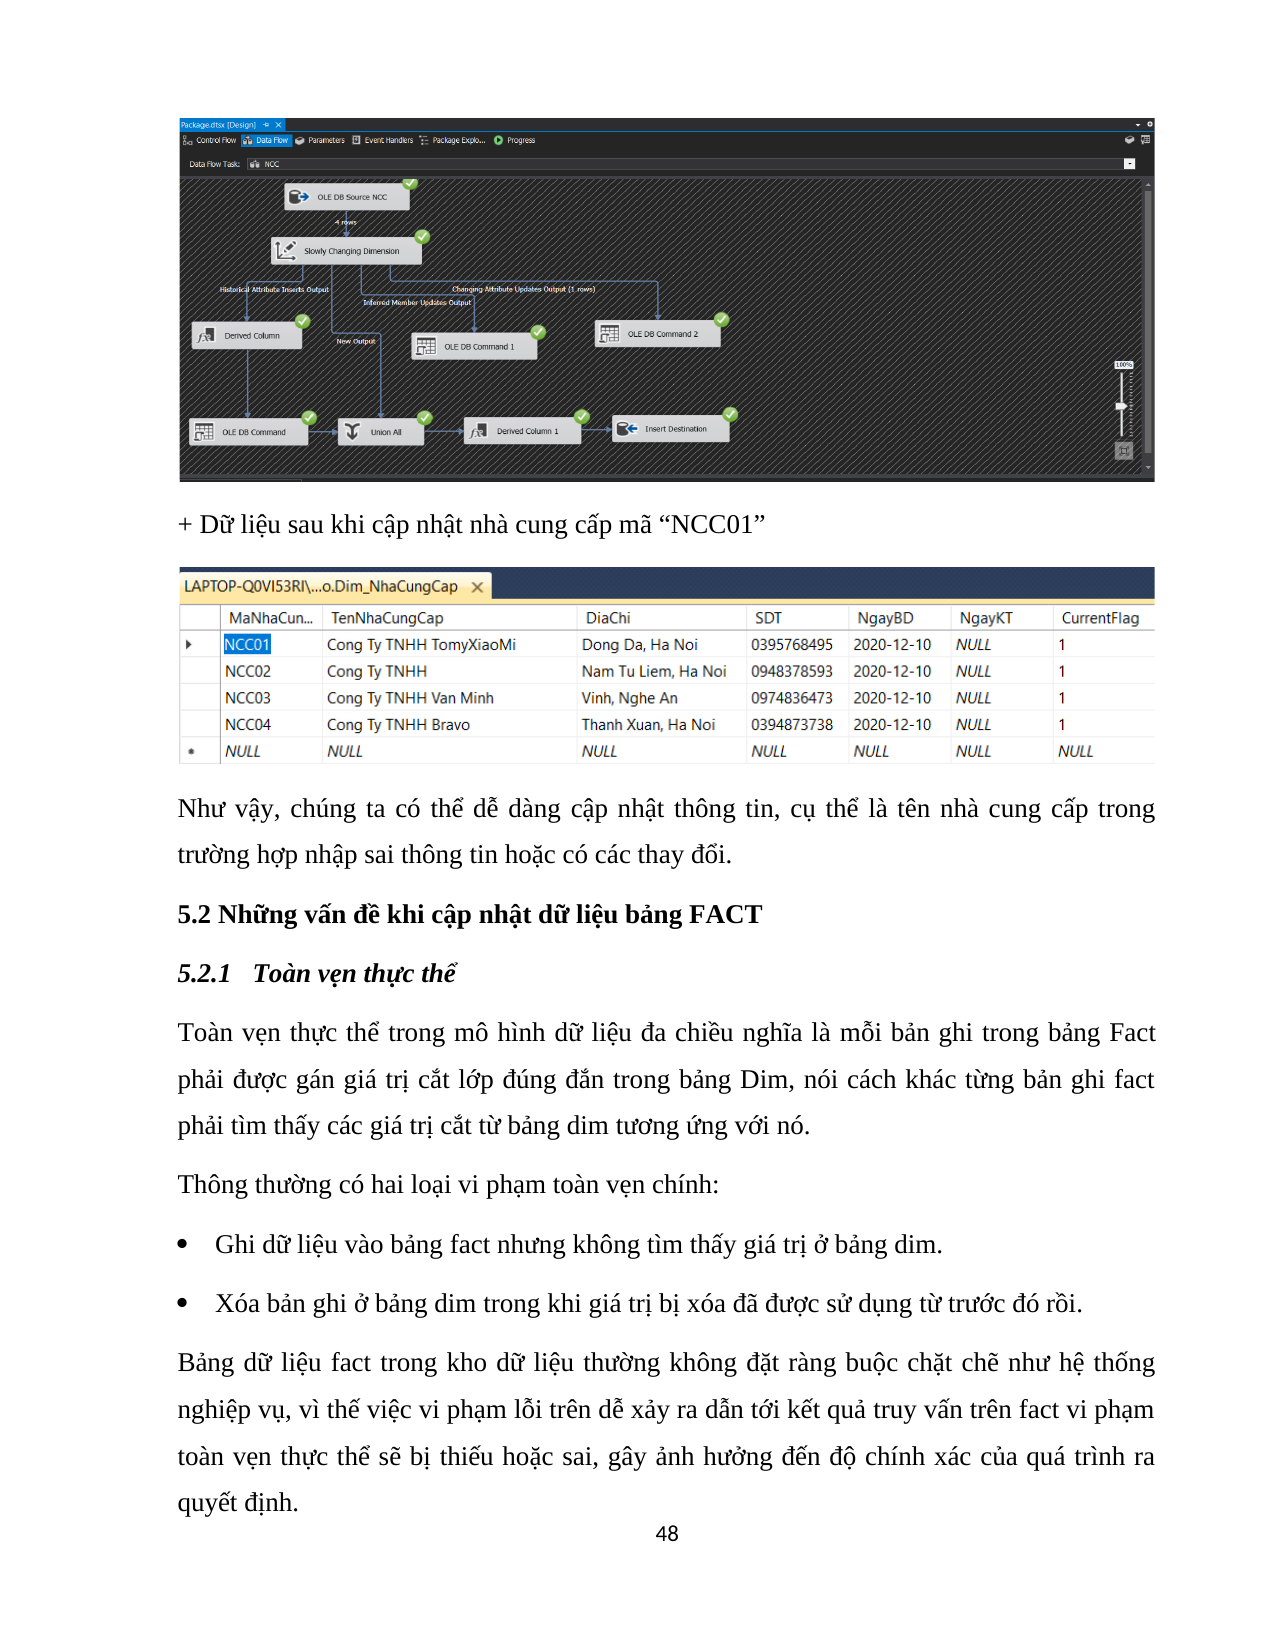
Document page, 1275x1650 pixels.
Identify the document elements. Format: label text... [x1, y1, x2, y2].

text Như vậy, chúng ta có thể dễ dàng cập nhật thông tin, cụ thể là tên nhà cung cấp trong trường hợp nhập sai thông tin hoặc có các thay đổi. [177, 792, 1157, 870]
list Xóa bản ghi ở bảng dim trong khi giá trị bị xóa đã được sử dụng từ trước đó rồi. [177, 1287, 1157, 1318]
text Thông thường có hai loại vi phạm toàn vẹn chính: [177, 1169, 1157, 1200]
text Toàn vẹn thực thể trong mô hình dữ liệu đa chiều nghĩa là mỗi bản ghi trong bảng Fact phải được gán giá trị cắt lớp đúng đắn trong bảng Dim, nói cách khác từng bản ghi fact phải tìm thấy các giá trị cắt từ bảng dim tương ứng với nó. [177, 1016, 1157, 1141]
text Bảng dữ liệu fact trong kho dữ liệu thường không đặt ràng buộc chặt chẽ như hệ thống nghiệp vụ, vì thế việc vi phạm lỗi trên dễ xảy ra dẫn tới kết quả truy vấn trên fact vi phạm toàn vẹn thực thể sẽ bị thiếu hoặc sai, gây ảnh hưởng đến độ chính xác của quá trình ra quyết định. [177, 1347, 1157, 1518]
picture [179, 567, 1155, 766]
subtitle 5.2 Những vấn đề khi cập nhật dữ liệu bảng FACT [177, 898, 1157, 929]
list Ghi dữ liệu vào bảng fact nhưng không tìm thấy giá trị ở bảng dim. [177, 1228, 1157, 1259]
picture [179, 118, 1155, 482]
text + Dữ liệu sau khi cập nhật nhà cung cấp mã “NCC01” [177, 508, 1157, 539]
list Toàn vẹn thực thể [177, 957, 1157, 988]
